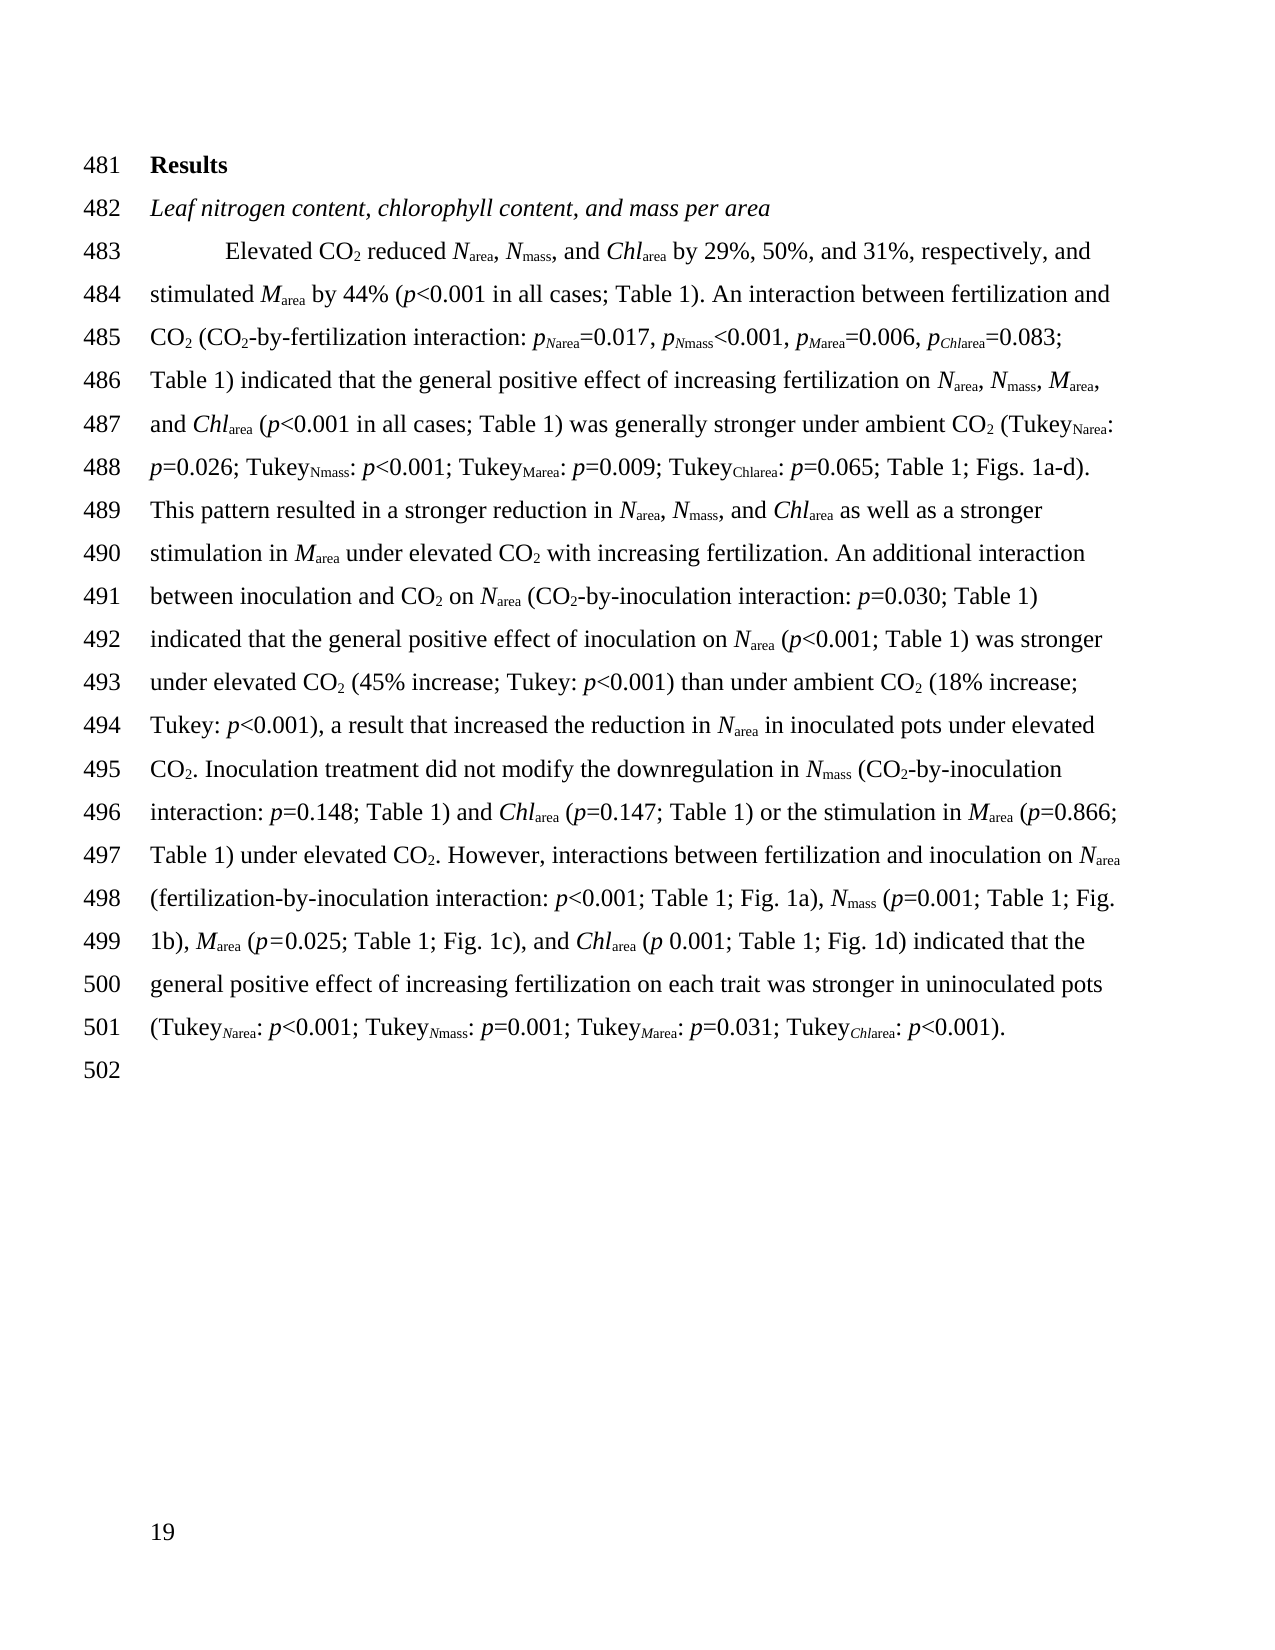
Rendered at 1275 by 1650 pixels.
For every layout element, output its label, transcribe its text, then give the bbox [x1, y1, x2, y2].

text Leaf nitrogen content, chlorophyll content, and mass per area [150, 193, 1125, 222]
text Results [150, 150, 1125, 179]
text Elevated CO2 reduced Narea, Nmass, and Chlarea by 29%, 50%, and 31%, respectively, and stimulated Marea by 44% (p<0.001 in all cases; Table 1). An interaction between fertilization and CO2 (CO2-by-fertilization interaction: pNarea=0.017, pNmass<0.001, pMarea=0.006, pChlarea=0.083; Table 1) indicated that the general positive effect of increasing fertilization on Narea, Nmass, Marea, and Chlarea (p<0.001 in all cases; Table 1) was generally stronger under ambient CO2 (TukeyNarea: p=0.026; TukeyNmass: p<0.001; TukeyMarea: p=0.009; TukeyChlarea: p=0.065; Table 1; Figs. 1a-d). This pattern resulted in a stronger reduction in Narea, Nmass, and Chlarea as well as a stronger stimulation in Marea under elevated CO2 with increasing fertilization. An additional interaction between inoculation and CO2 on Narea (CO2-by-inoculation interaction: p=0.030; Table 1) indicated that the general positive effect of inoculation on Narea (p<0.001; Table 1) was stronger under elevated CO2 (45% increase; Tukey: p<0.001) than under ambient CO2 (18% increase; Tukey: p<0.001), a result that increased the reduction in Narea in inoculated pots under elevated CO2. Inoculation treatment did not modify the downregulation in Nmass (CO2-by-inoculation interaction: p=0.148; Table 1) and Chlarea (p=0.147; Table 1) or the stimulation in Marea (p=0.866; Table 1) under elevated CO2. However, interactions between fertilization and inoculation on Narea (fertilization-by-inoculation interaction: p<0.001; Table 1; Fig. 1a), Nmass (p=0.001; Table 1; Fig. 1b), Marea (p=0.025; Table 1; Fig. 1c), and Chlarea (p 0.001; Table 1; Fig. 1d) indicated that the general positive effect of increasing fertilization on each trait was stronger in uninoculated pots (TukeyNarea: p<0.001; TukeyNmass: p=0.001; TukeyMarea: p=0.031; TukeyChlarea: p<0.001). [150, 236, 1125, 1041]
